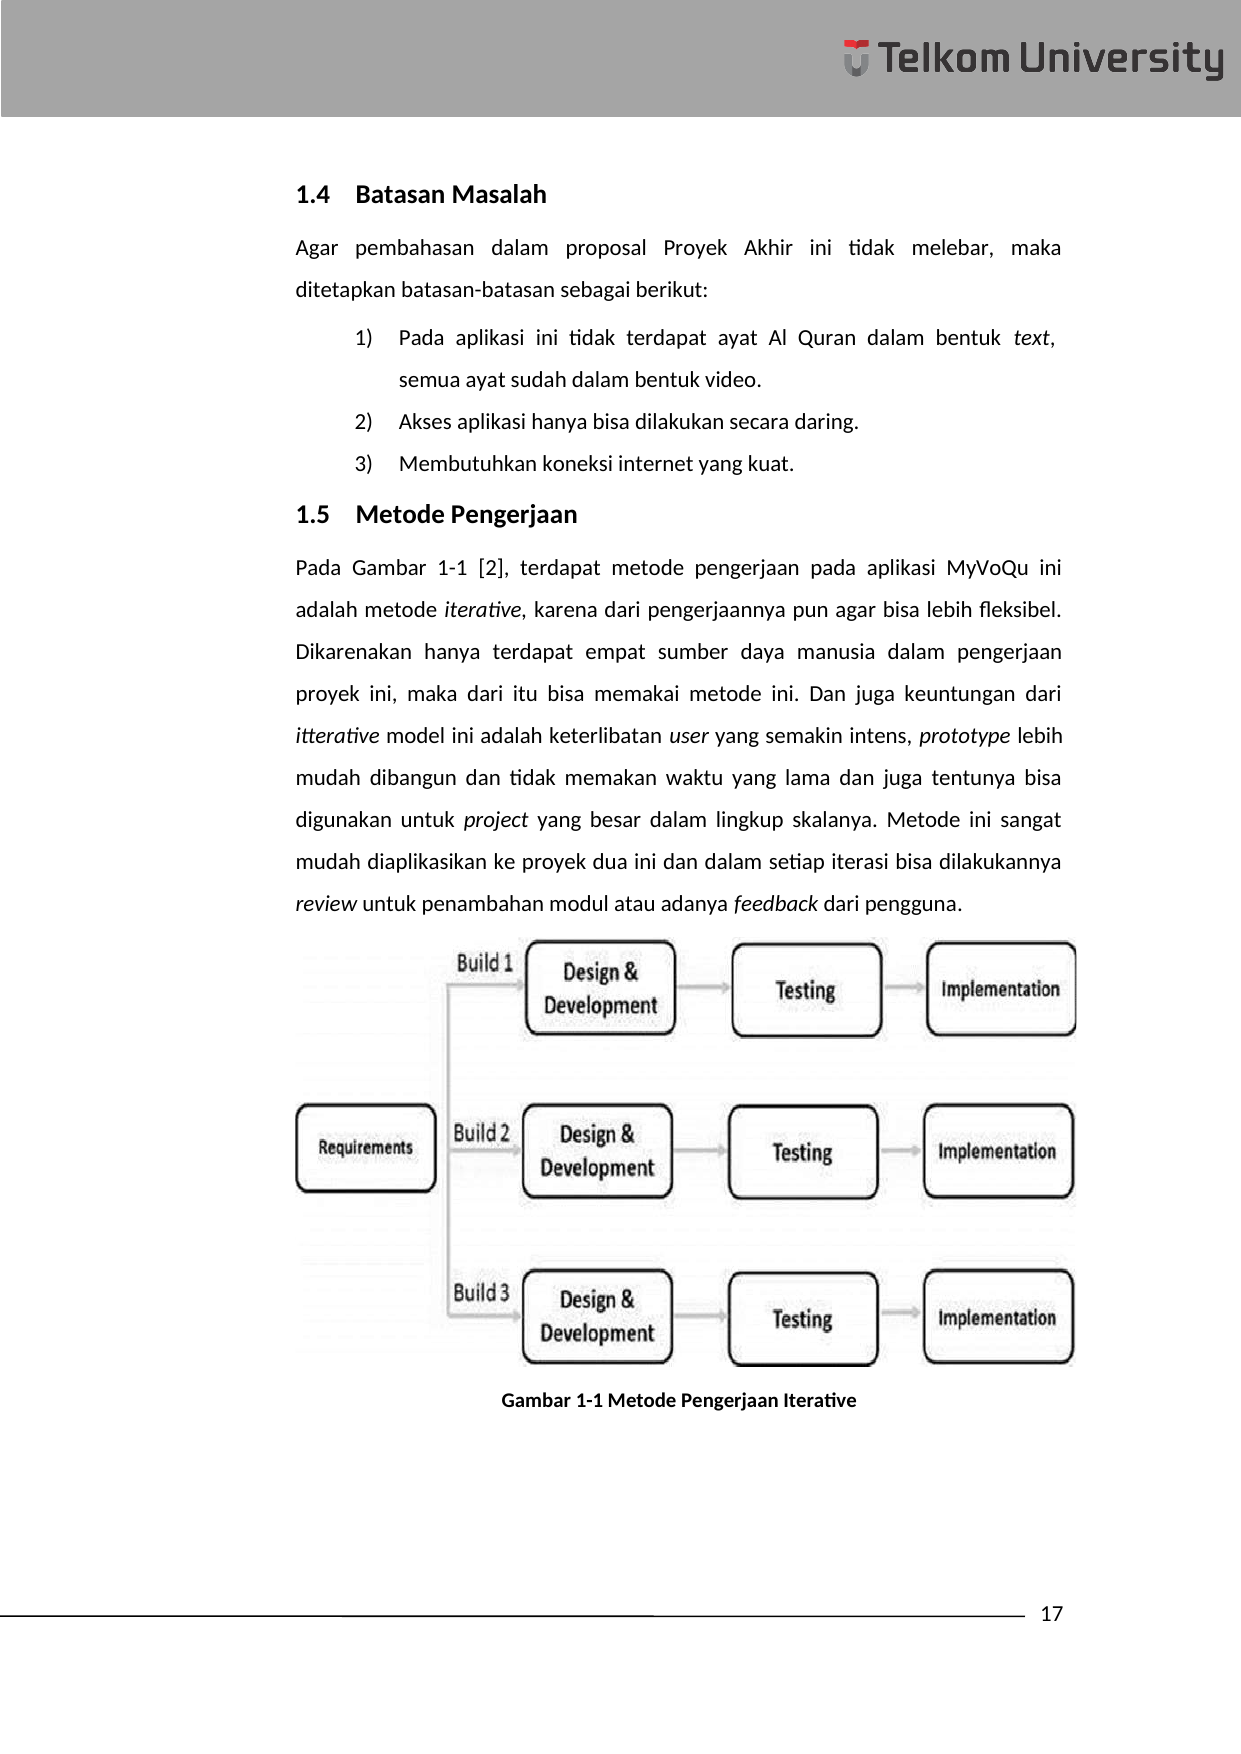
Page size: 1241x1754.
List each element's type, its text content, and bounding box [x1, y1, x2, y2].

list Membutuhkan koneksi internet yang kuat. [354, 449, 1055, 477]
text Agar pembahasan dalam proposal Proyek Akhir ini tidak melebar, maka ditetapkan batasan-batasan sebagai berikut: [295, 233, 1063, 303]
list Akses aplikasi hanya bisa dilakukan secara daring. [354, 407, 1055, 435]
list Pada aplikasi ini tidak terdapat ayat Al Quran dalam bentuk text, semua ayat sudah dalam bentuk video. [354, 323, 1055, 393]
picture [295, 937, 1077, 1367]
subtitle Batasan Masalah [295, 177, 1063, 210]
picture [844, 40, 1224, 81]
text Pada Gambar 1-1 [2], terdapat metode pengerjaan pada aplikasi MyVoQu ini adalah metode iterative, karena dari pengerjaannya pun agar bisa lebih fleksibel. Dikarenakan hanya terdapat empat sumber daya manusia dalam pengerjaan proyek ini, maka dari itu bisa memakai metode ini. Dan juga keuntungan dari itterative model ini adalah keterlibatan user yang semakin intens, prototype lebih mudah dibangun dan tidak memakan waktu yang lama dan juga tentunya bisa digunakan untuk project yang besar dalam lingkup skalanya. Metode ini sangat mudah diaplikasikan ke proyek dua ini dan dalam setiap iterasi bisa dilakukannya review untuk penambahan modul atau adanya feedback dari pengguna. [295, 553, 1063, 917]
text Gambar 1-1 Metode Pengerjaan Iterative [295, 1387, 1063, 1413]
subtitle Metode Pengerjaan [295, 497, 1063, 530]
